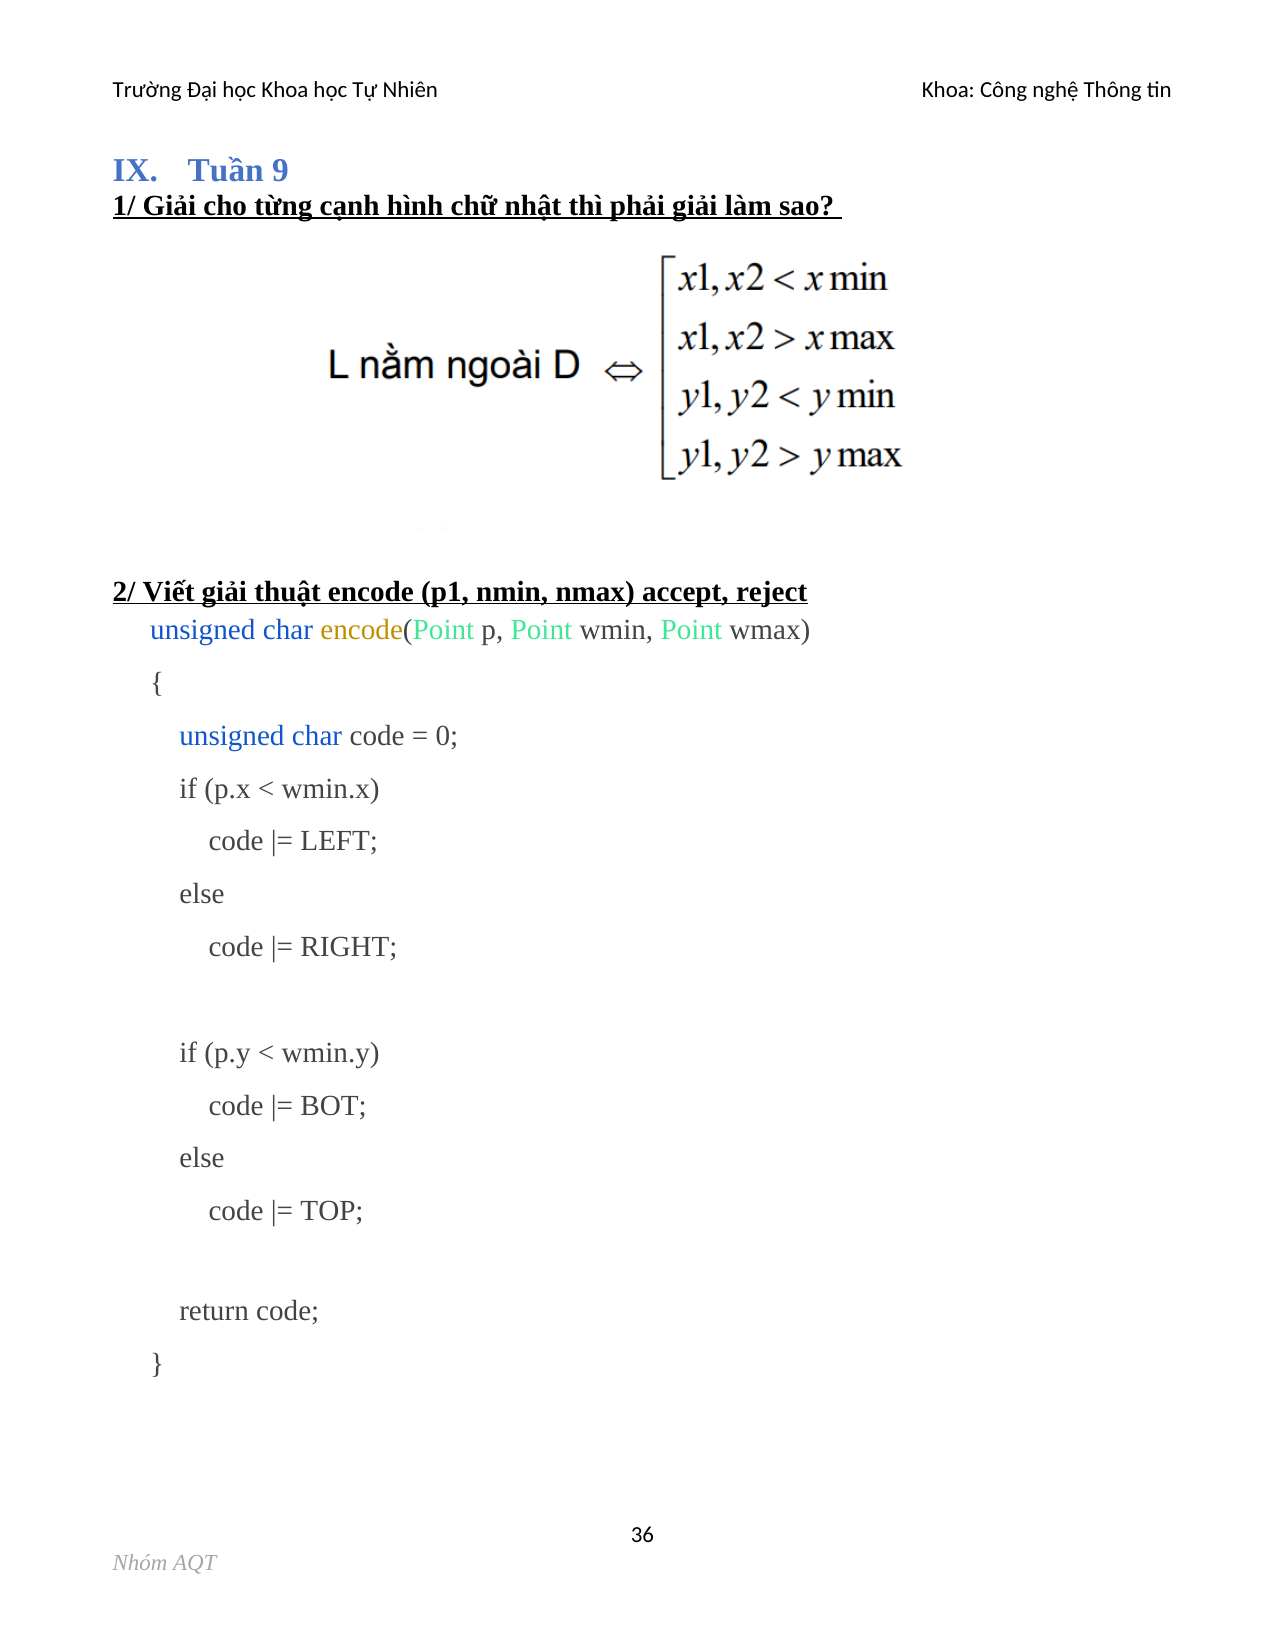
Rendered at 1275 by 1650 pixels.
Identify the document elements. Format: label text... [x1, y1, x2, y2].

text else [150, 1140, 1172, 1174]
text code |= RIGHT; [150, 929, 1172, 963]
text if (p.x < wmin.x) [150, 771, 1172, 804]
text unsigned char code = 0; [150, 718, 1172, 751]
text return code; [150, 1293, 1172, 1326]
text { [150, 665, 1172, 699]
text code |= BOT; [150, 1088, 1172, 1121]
list Tuần 9 [112, 150, 1172, 188]
text if (p.y < wmin.y) [150, 1035, 1172, 1068]
text code |= TOP; [150, 1193, 1172, 1227]
text 2/ Viết giải thuật encode (p1, nmin, nmax) accept, reject [112, 574, 1172, 607]
text unsigned char encode(Point p, Point wmin, Point wmax) [150, 612, 1172, 646]
text else [150, 876, 1172, 910]
picture [314, 233, 961, 529]
text 1/ Giải cho từng cạnh hình chữ nhật thì phải giải làm sao? [112, 188, 1172, 222]
text } [150, 1346, 1172, 1379]
text code |= LEFT; [150, 823, 1172, 857]
